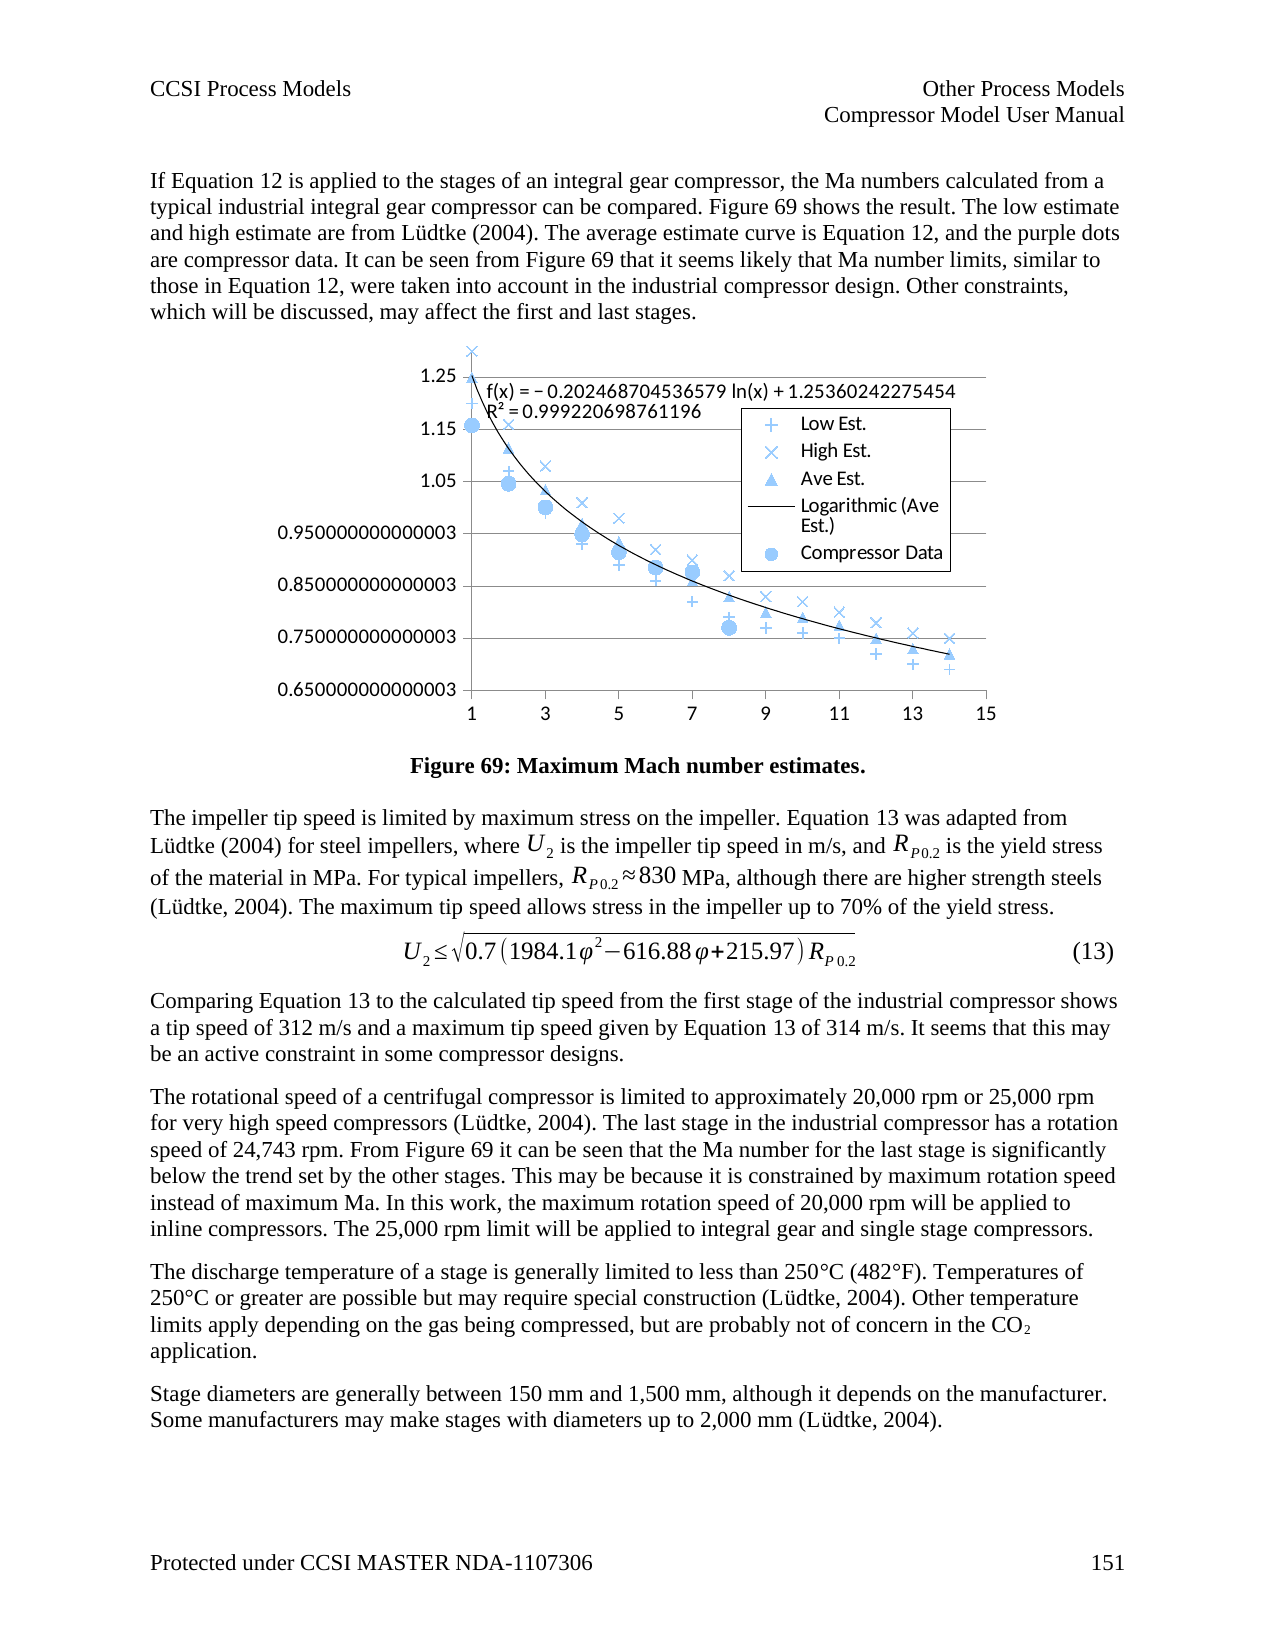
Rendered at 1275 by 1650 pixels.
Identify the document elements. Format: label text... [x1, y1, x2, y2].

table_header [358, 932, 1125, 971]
text The impeller tip speed is limited by maximum stress on the impeller. Equation 13 was adapted from Lüdtke (2004) for steel impellers, where is the impeller tip speed in m/s, and is the yield stress of the material in MPa. For typical impellers, MPa, although there are higher strength steels (Lüdtke, 2004). The maximum tip speed allows stress in the impeller up to 70% of the yield stress. [150, 804, 1125, 919]
text Comparing Equation 13 to the calculated tip speed from the first stage of the industrial compressor shows a tip speed of 312 m/s and a maximum tip speed given by Equation 13 of 314 m/s. It seems that this may be an active constraint in some compressor designs. [150, 987, 1125, 1066]
text The discharge temperature of a stage is generally limited to less than 250°C (482°F). Temperatures of 250°C or greater are possible but may require special construction (Lüdtke, 2004). Other temperature limits apply depending on the gas being compressed, but are probably not of concern in the CO2 application. [150, 1258, 1125, 1363]
text If Equation 12 is applied to the stages of an integral gear compressor, the Ma numbers calculated from a typical industrial integral gear compressor can be compared. Figure 69 shows the result. The low estimate and high estimate are from Lüdtke (2004). The average estimate curve is Equation 12, and the purple dots are compressor data. It can be seen from Figure 69 that it seems likely that Ma number limits, similar to those in Equation 12, were taken into account in the industrial compressor design. Other constraints, which will be discussed, may affect the first and last stages. [150, 167, 1125, 325]
text Stage diameters are generally between 150 mm and 1,500 mm, although it depends on the manufacturer. Some manufacturers may make stages with diameters up to 2,000 mm (Lüdtke, 2004). [150, 1380, 1125, 1433]
text The rotational speed of a centrifugal compressor is limited to approximately 20,000 rpm or 25,000 rpm for very high speed compressors (Lüdtke, 2004). The last stage in the industrial compressor has a rotation speed of 24,743 rpm. From Figure 69 it can be seen that the Ma number for the last stage is significantly below the trend set by the other stages. This may be because it is constrained by maximum rotation speed instead of maximum Ma. In this work, the maximum rotation speed of 20,000 rpm will be applied to inline compressors. The 25,000 rpm limit will be applied to integral gear and single stage compressors. [150, 1083, 1125, 1241]
